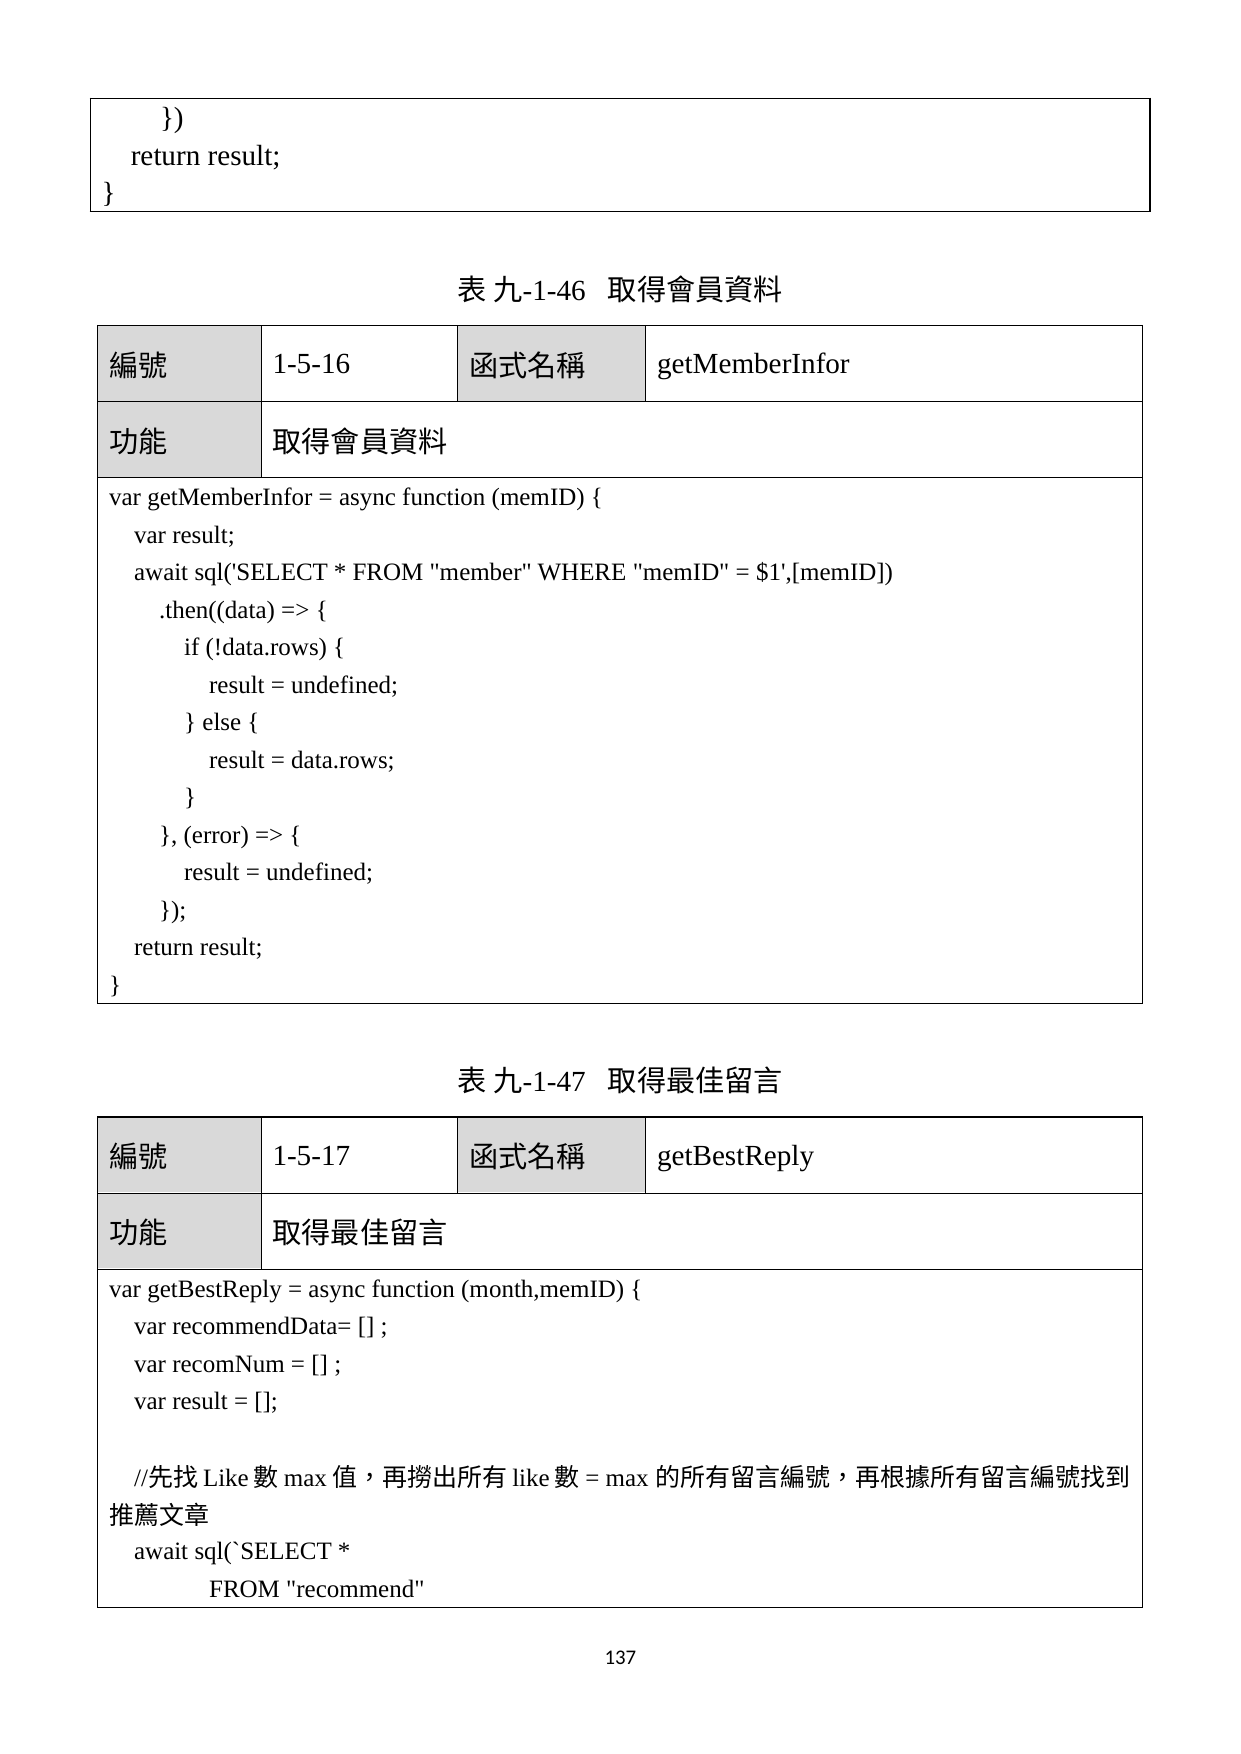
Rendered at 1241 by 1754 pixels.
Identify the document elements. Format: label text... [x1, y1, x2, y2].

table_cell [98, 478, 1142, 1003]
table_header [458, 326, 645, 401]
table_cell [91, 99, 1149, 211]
text 取得會員資料 [89, 250, 1152, 325]
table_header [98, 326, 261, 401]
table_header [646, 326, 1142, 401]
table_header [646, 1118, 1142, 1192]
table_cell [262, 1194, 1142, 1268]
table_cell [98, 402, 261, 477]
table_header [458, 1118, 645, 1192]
text 取得最佳留言 [89, 1041, 1152, 1116]
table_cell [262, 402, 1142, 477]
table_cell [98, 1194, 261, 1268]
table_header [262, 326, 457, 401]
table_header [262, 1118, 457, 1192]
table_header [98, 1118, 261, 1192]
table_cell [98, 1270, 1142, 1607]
